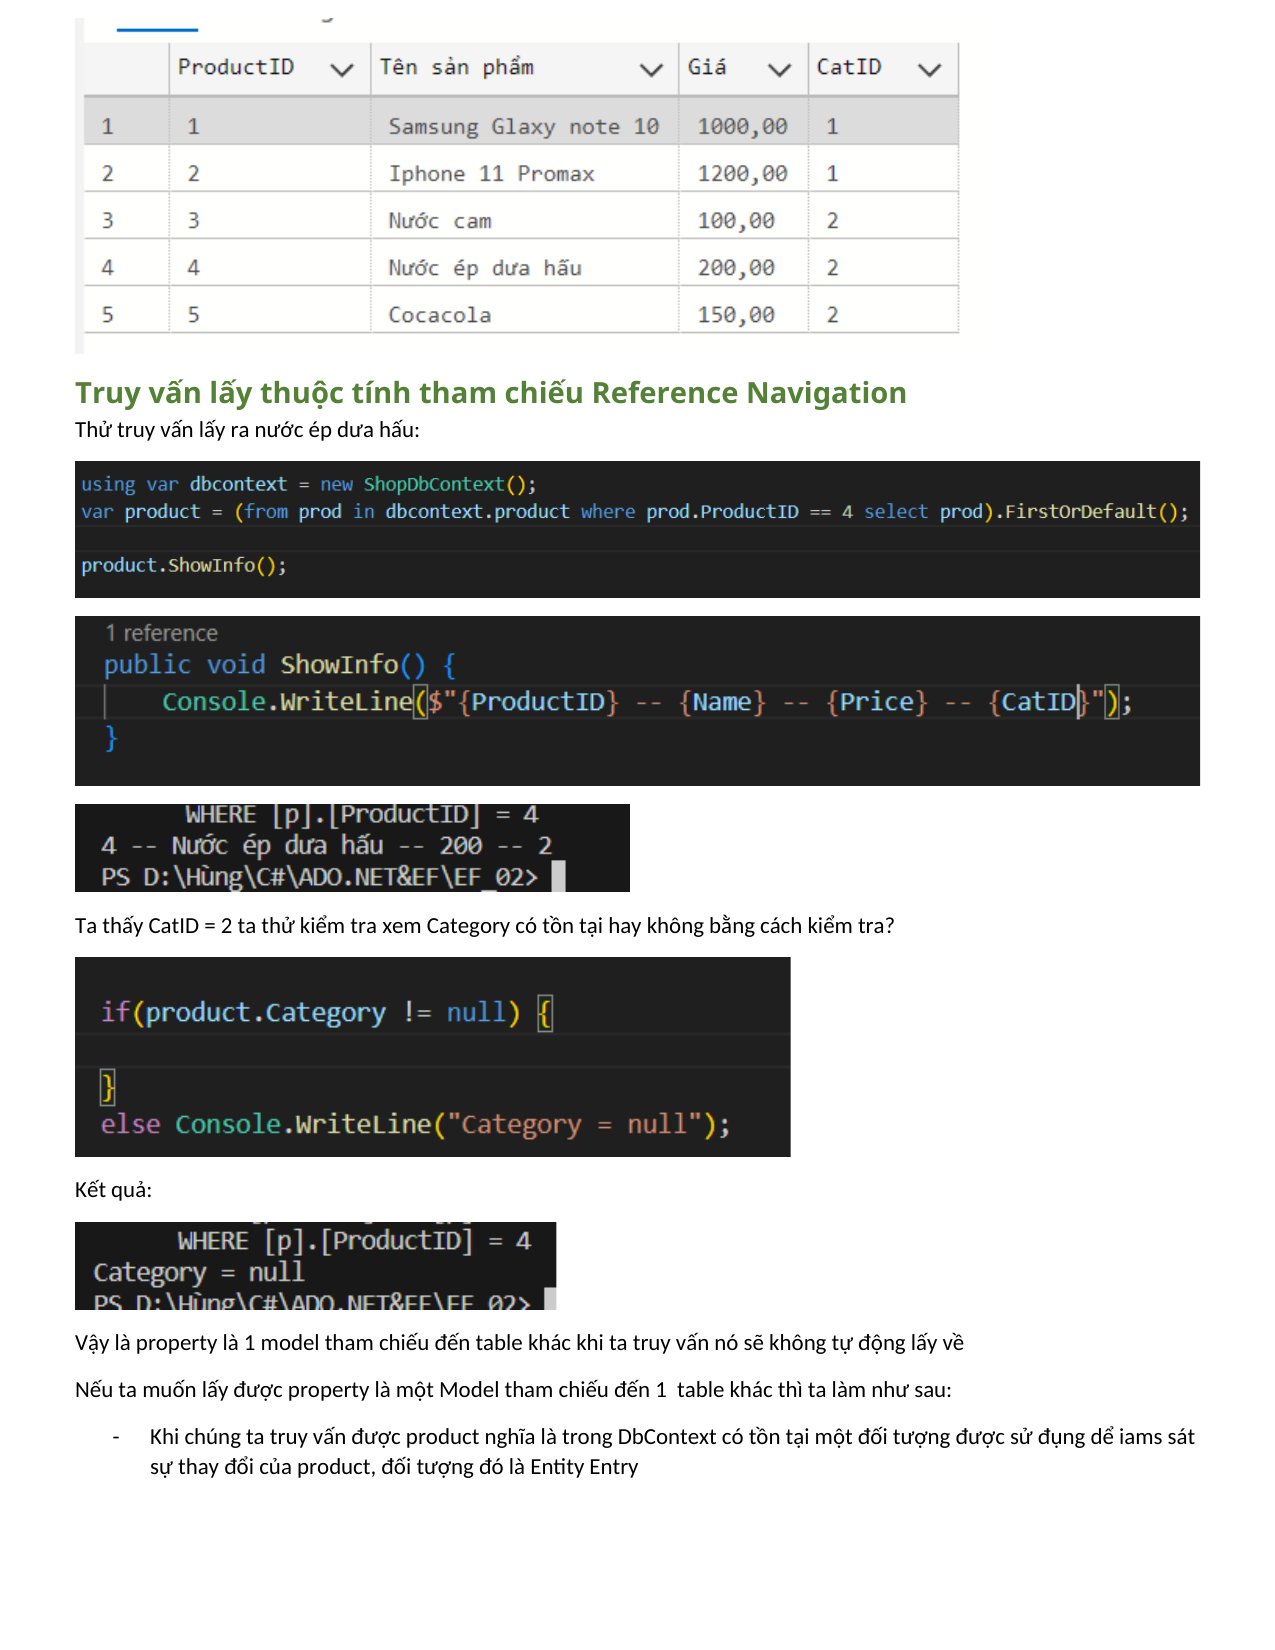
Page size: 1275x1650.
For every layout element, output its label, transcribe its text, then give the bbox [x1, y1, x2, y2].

picture [75, 957, 791, 1157]
text Thử truy vấn lấy ra nước ép dưa hấu: [75, 415, 1200, 443]
text Kết quả: [75, 1175, 1200, 1203]
picture [75, 18, 994, 354]
picture [75, 804, 630, 892]
picture [75, 461, 1200, 598]
text Ta thấy CatID = 2 ta thử kiểm tra xem Category có tồn tại hay không bằng cách kiểm tra? [75, 911, 1200, 939]
subtitle Truy vấn lấy thuộc tính tham chiếu Reference Navigation [75, 372, 1200, 412]
picture [75, 1222, 557, 1310]
text Nếu ta muốn lấy được property là một Model tham chiếu đến 1 table khác thì ta làm như sau: [75, 1375, 1200, 1403]
text Vậy là property là 1 model tham chiếu đến table khác khi ta truy vấn nó sẽ không tự động lấy về [75, 1328, 1200, 1356]
list Khi chúng ta truy vấn được product nghĩa là trong DbContext có tồn tại một đối tượng được sử đụng dể iams sát sự thay đổi của product, đối tượng đó là Entity Entry [112, 1422, 1200, 1480]
picture [75, 616, 1200, 786]
